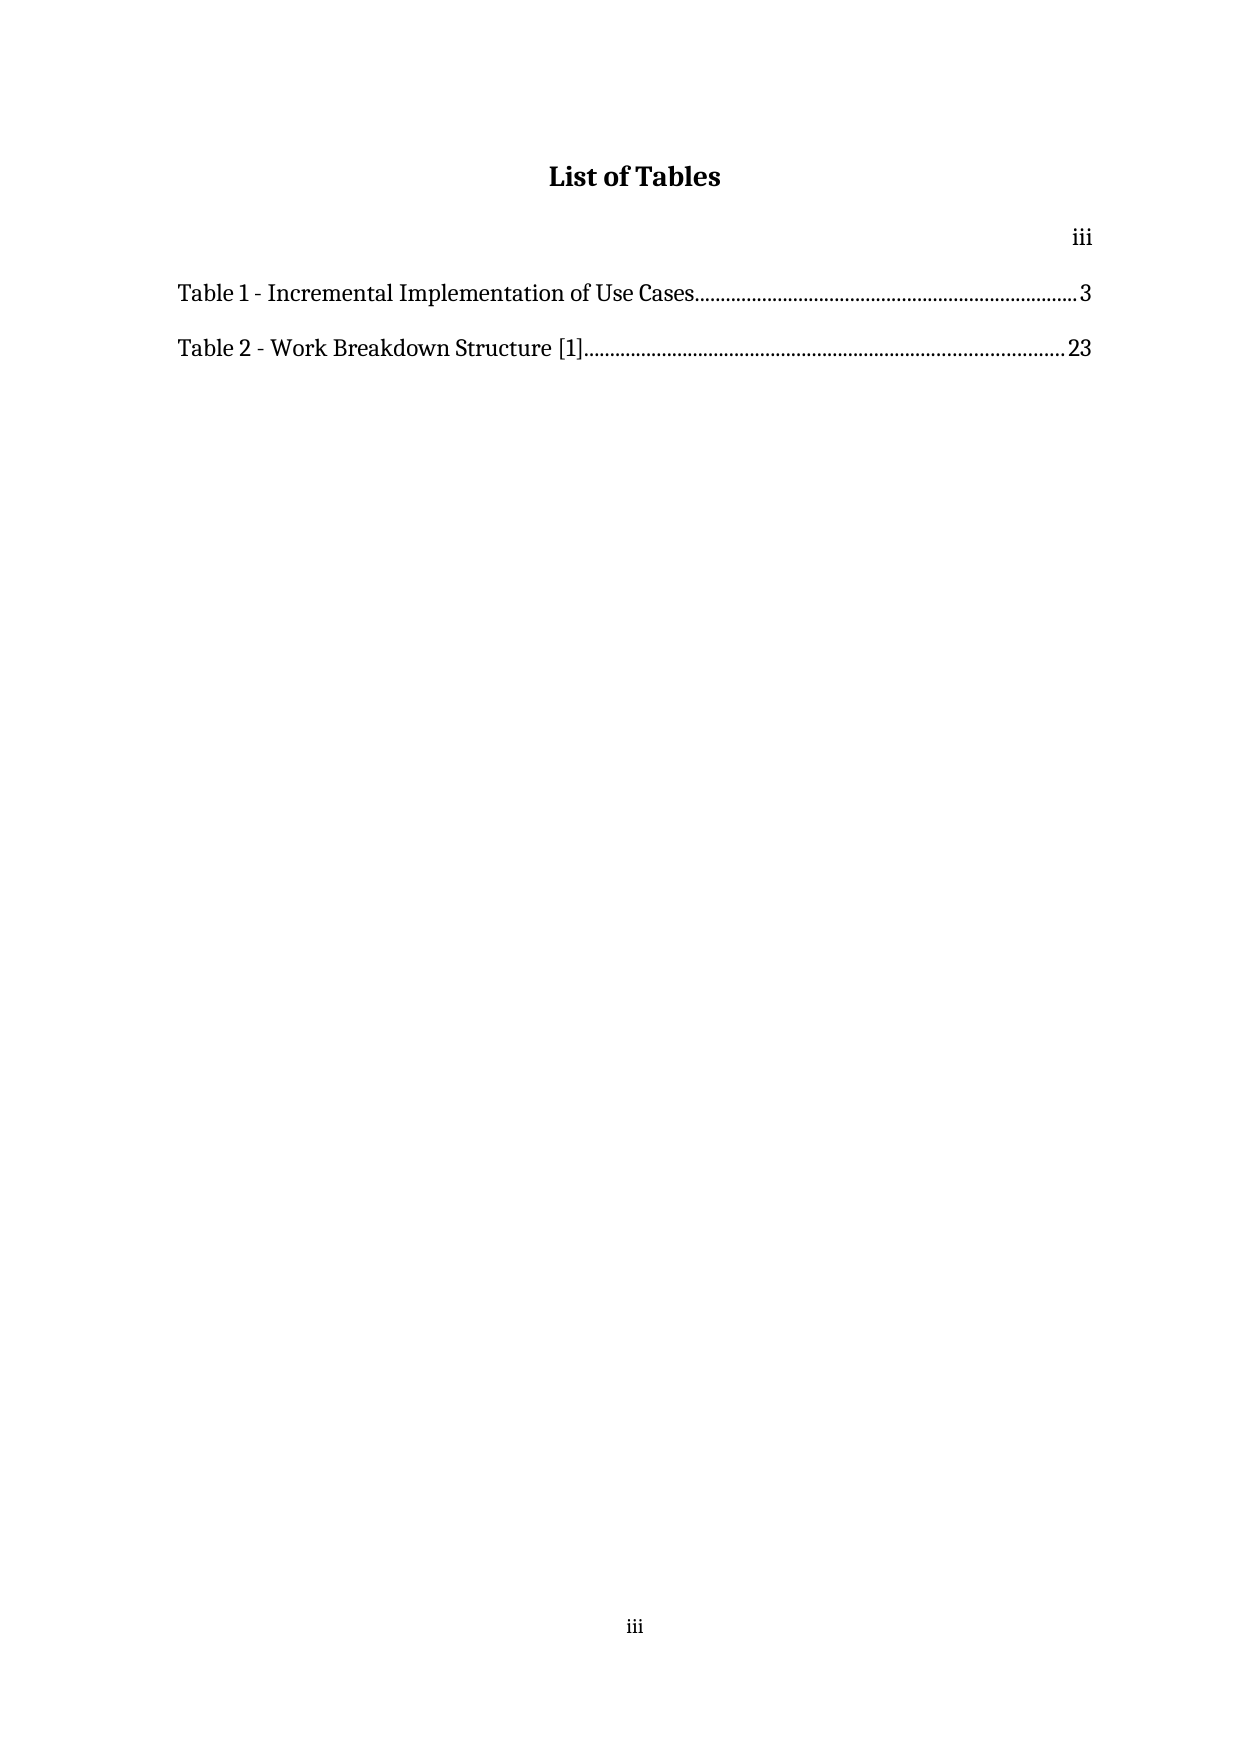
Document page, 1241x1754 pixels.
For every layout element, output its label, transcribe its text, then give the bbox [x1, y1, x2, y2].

text Table 1 - Incremental Implementation of Use Cases 3 [177, 279, 1092, 307]
text List of Tables [177, 160, 1092, 194]
text iii [177, 223, 1092, 252]
text Table 2 - Work Breakdown Structure [1] 23 [177, 334, 1092, 363]
